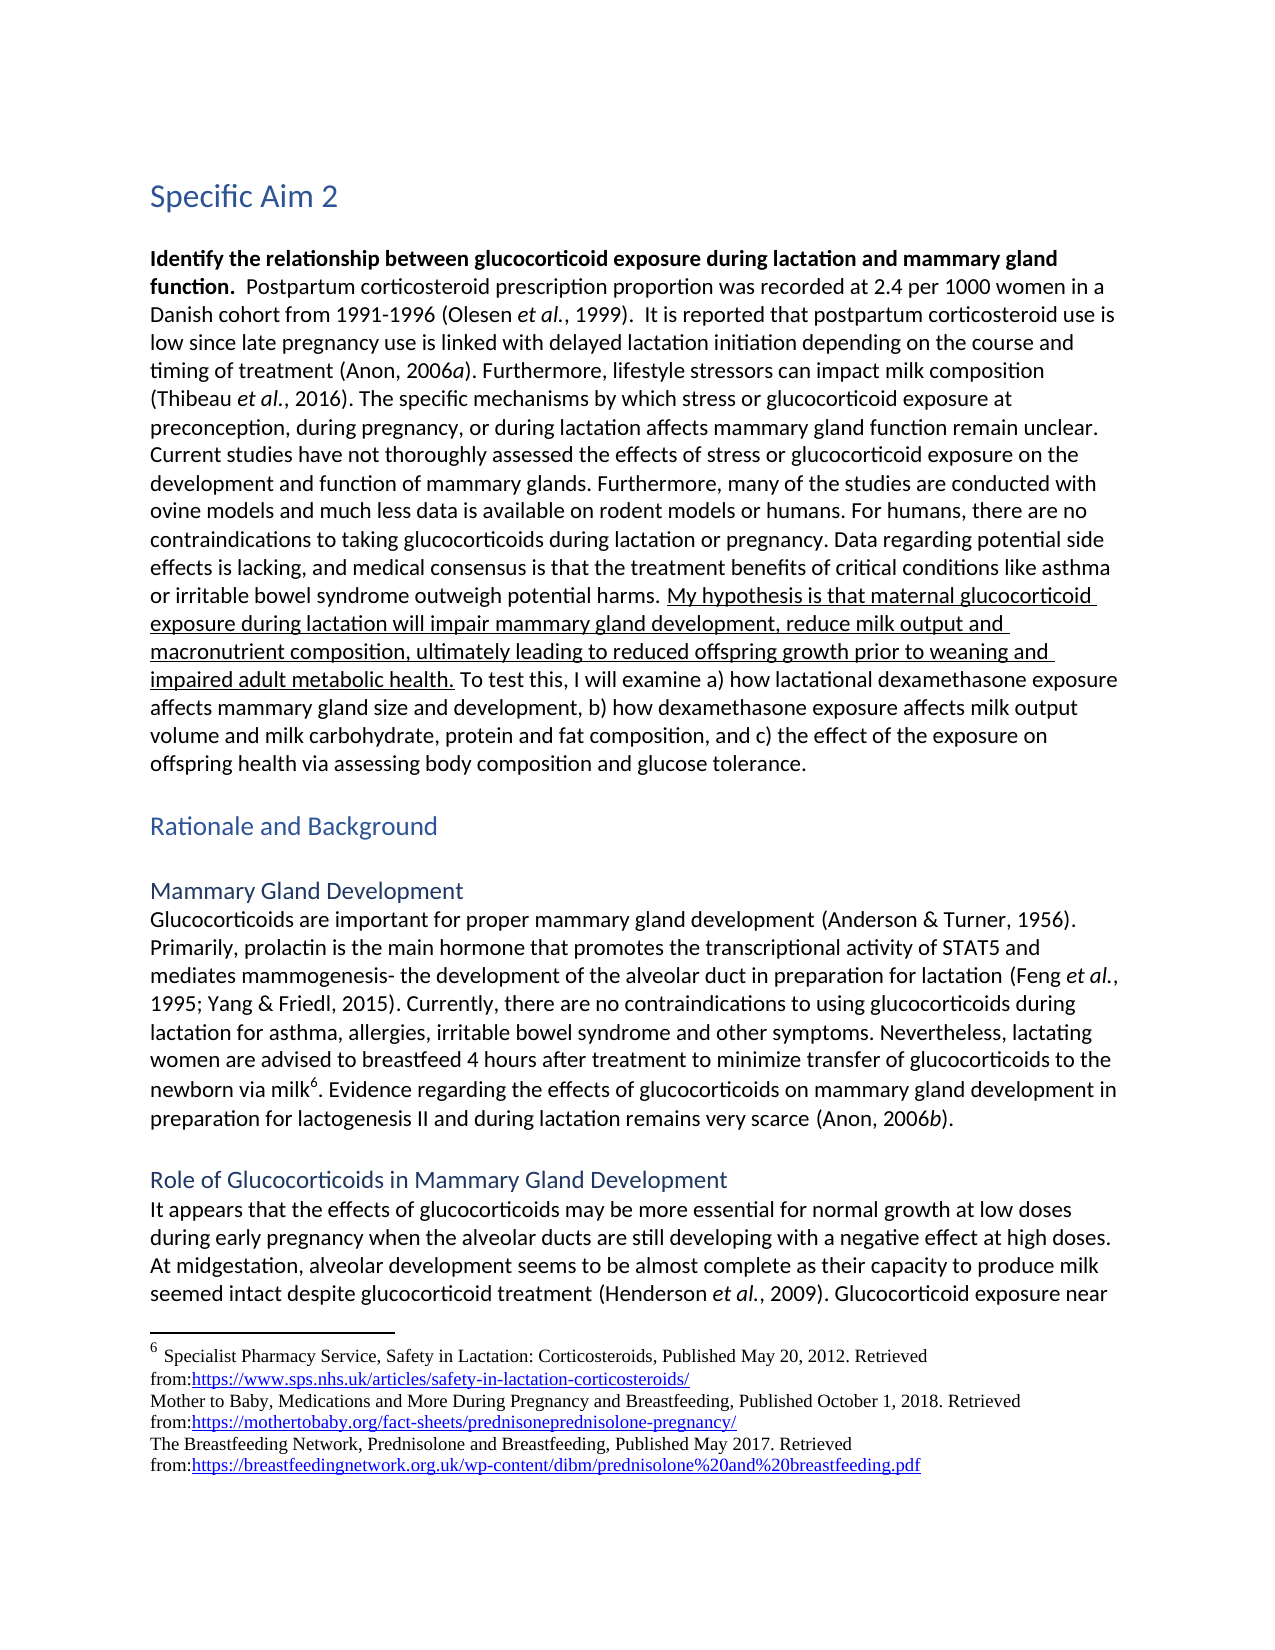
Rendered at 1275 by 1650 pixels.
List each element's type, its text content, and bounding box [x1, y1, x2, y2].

subtitle Role of Glucocorticoids in Mammary Gland Development [150, 1164, 1125, 1195]
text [150, 1195, 1125, 1307]
text Identify the relationship between glucocorticoid exposure during lactation and mammary gland function. Postpartum corticosteroid prescription proportion was recorded at 2.4 per 1000 women in a Danish cohort from 1991-1996 (Olesen et al., 1999). It is reported that postpartum corticosteroid use is low since late pregnancy use is linked with delayed lactation initiation depending on the course and timing of treatment (Anon, 2006a). Furthermore, lifestyle stressors can impact milk composition (Thibeau et al., 2016). The specific mechanisms by which stress or glucocorticoid exposure at preconception, during pregnancy, or during lactation affects mammary gland function remain unclear. Current studies have not thoroughly assessed the effects of stress or glucocorticoid exposure on the development and function of mammary glands. Furthermore, many of the studies are conducted with ovine models and much less data is available on rodent models or humans. For humans, there are no contraindications to taking glucocorticoids during lactation or pregnancy. Data regarding potential side effects is lacking, and medical consensus is that the treatment benefits of critical conditions like asthma or irritable bowel syndrome outweigh potential harms. My hypothesis is that maternal glucocorticoid exposure during lactation will impair mammary gland development, reduce milk output and macronutrient composition, ultimately leading to reduced offspring growth prior to weaning and impaired adult metabolic health. To test this, I will examine a) how lactational dexamethasone exposure affects mammary gland size and development, b) how dexamethasone exposure affects milk output volume and milk carbohydrate, protein and fat composition, and c) the effect of the exposure on offspring health via assessing body composition and glucose tolerance. [150, 244, 1125, 777]
subtitle Mammary Gland Development [150, 875, 1125, 906]
subtitle Rationale and Background [150, 809, 1125, 842]
subtitle Specific Aim 2 [150, 175, 1125, 216]
text Glucocorticoids are important for proper mammary gland development (Anderson & Turner, 1956). Primarily, prolactin is the main hormone that promotes the transcriptional activity of STAT5 and mediates mammogenesis- the development of the alveolar duct in preparation for lactation (Feng et al., 1995; Yang & Friedl, 2015). Currently, there are no contraindications to using glucocorticoids during lactation for asthma, allergies, irritable bowel syndrome and other symptoms. Nevertheless, lactating women are advised to breastfeed 4 hours after treatment to minimize transfer of glucocorticoids to the newborn via milk. Evidence regarding the effects of glucocorticoids on mammary gland development in preparation for lactogenesis II and during lactation remains very scarce (Anon, 2006b). [150, 906, 1125, 1132]
